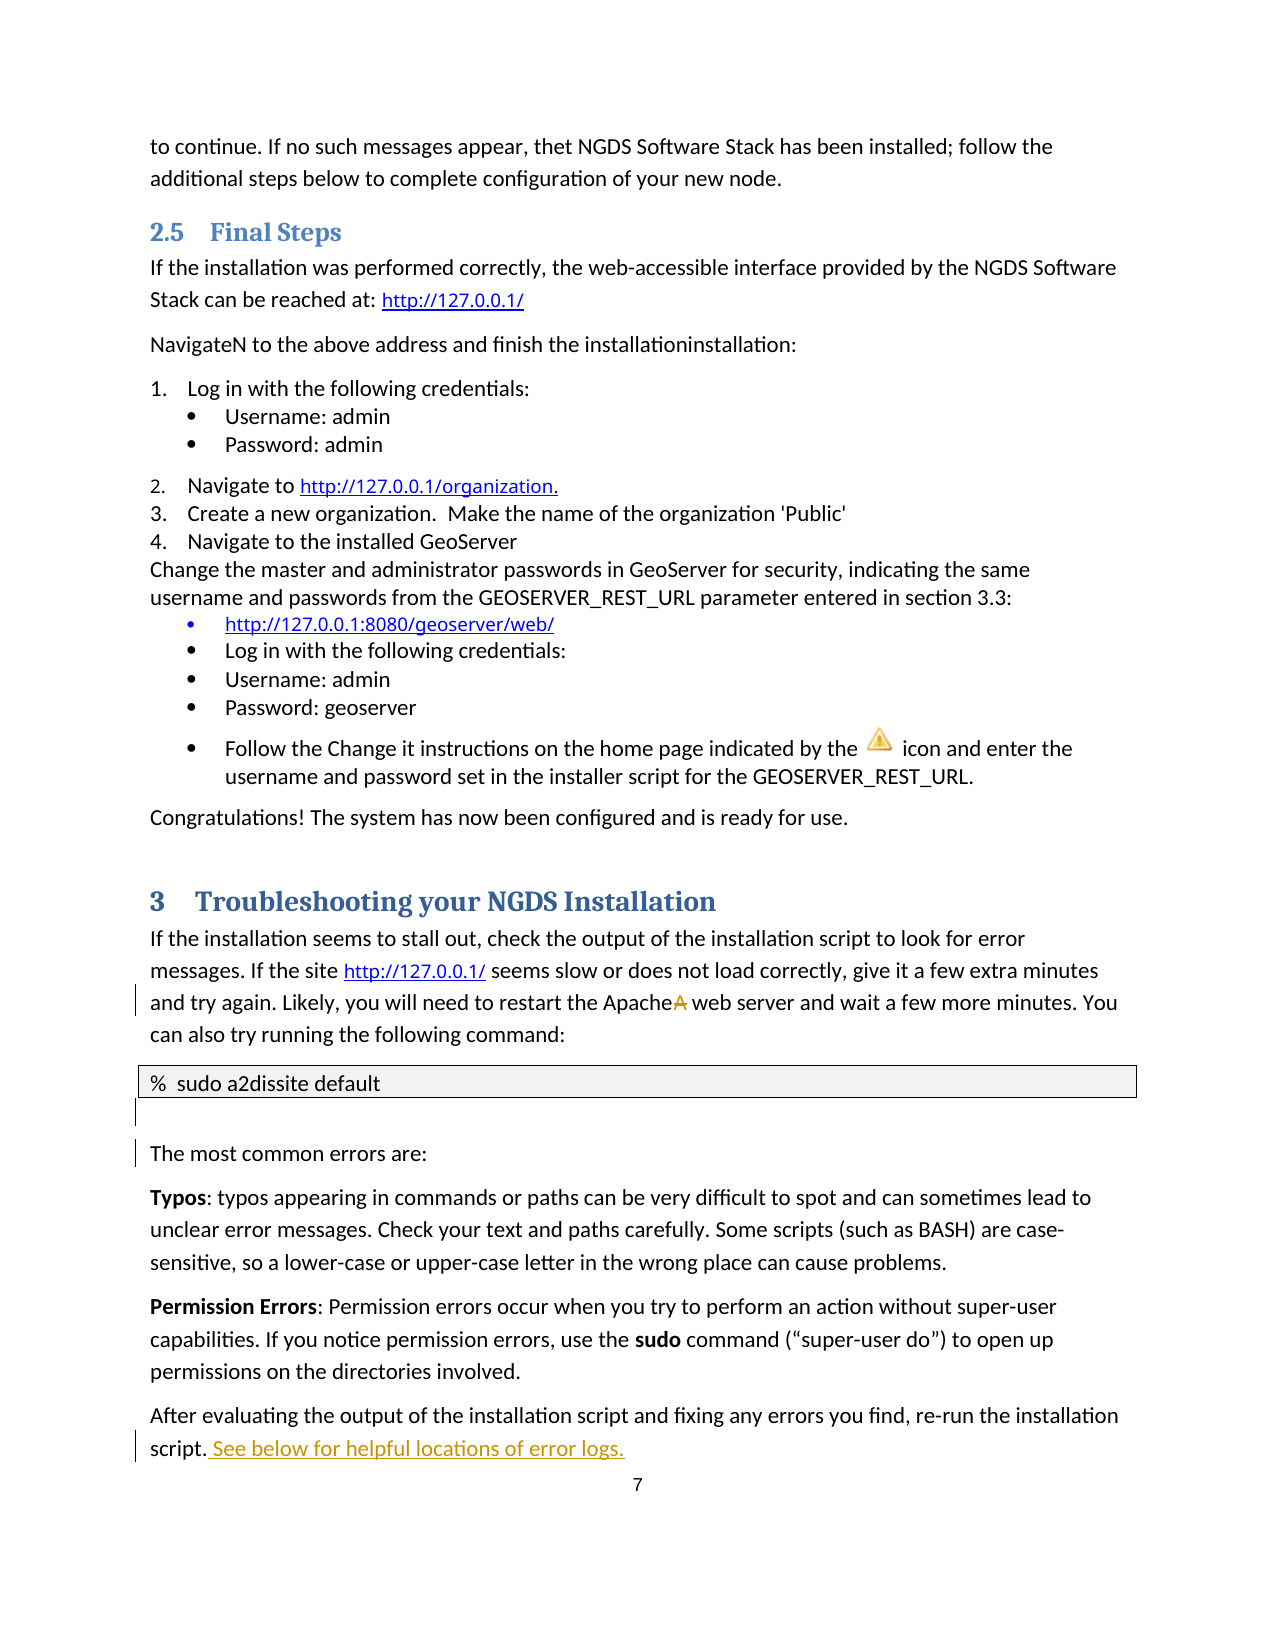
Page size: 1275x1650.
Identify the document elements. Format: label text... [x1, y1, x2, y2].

list Password: geoserver [187, 693, 1125, 721]
list Follow the Change it instructions on the home page indicated by the icon and enter the username and password set in the installer script for the GEOSERVER_REST_URL. [187, 721, 1125, 790]
list Navigate to the installed GeoServer [150, 527, 1125, 555]
text If the installation was performed correctly, the web-accessible interface provided by the NGDS Software Stack can be reached at: http://127.0.0.1/ [150, 253, 1125, 313]
table_header % sudo a2dissite default [139, 1066, 1136, 1097]
subtitle Final Steps [150, 217, 1125, 248]
list http://127.0.0.1:8080/geoserver/web/ [187, 611, 1125, 637]
subtitle Troubleshooting your NGDS Installation [150, 885, 1125, 919]
list Create a new organization. Make the name of the organization 'Public' [150, 499, 1125, 527]
text NavigateN to the above address and finish the installationinstallation: [150, 330, 1125, 358]
text Congratulations! The system has now been configured and is ready for use. [150, 803, 1125, 831]
text Typos: typos appearing in commands or paths can be very difficult to spot and can sometimes lead to unclear error messages. Check your text and paths carefully. Some scripts (such as BASH) are case-sensitive, so a lower-case or upper-case letter in the wrong place can cause problems. [150, 1183, 1125, 1276]
picture [864, 720, 897, 757]
list Log in with the following credentials: [150, 374, 1125, 402]
text The most common errors are: [150, 1139, 1125, 1167]
text After evaluating the output of the installation script and fixing any errors you find, re-run the installation script. [150, 1402, 1125, 1462]
text Change the master and administrator passwords in GeoServer for security, indicating the same username and passwords from the GEOSERVER_REST_URL parameter entered in section 3.3: [150, 555, 1125, 611]
list Log in with the following credentials: [187, 637, 1125, 665]
text If the installation seems to stall out, check the output of the installation script to look for error messages. If the site http://127.0.0.1/ seems slow or does not load correctly, give it a few extra minutes and try again. Likely, you will need to restart the Apache web server and wait a few more minutes. You can also try running the following command: [150, 924, 1125, 1048]
list Username: admin [187, 402, 1125, 431]
list Navigate to http://127.0.0.1/organization. [150, 471, 1125, 499]
text Permission Errors: Permission errors occur when you try to perform an action without super-user capabilities. If you notice permission errors, use the sudo command (“super-user do”) to open up permissions on the directories involved. [150, 1292, 1125, 1385]
list Username: admin [187, 665, 1125, 693]
list Password: admin [187, 431, 1125, 458]
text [150, 132, 1125, 192]
